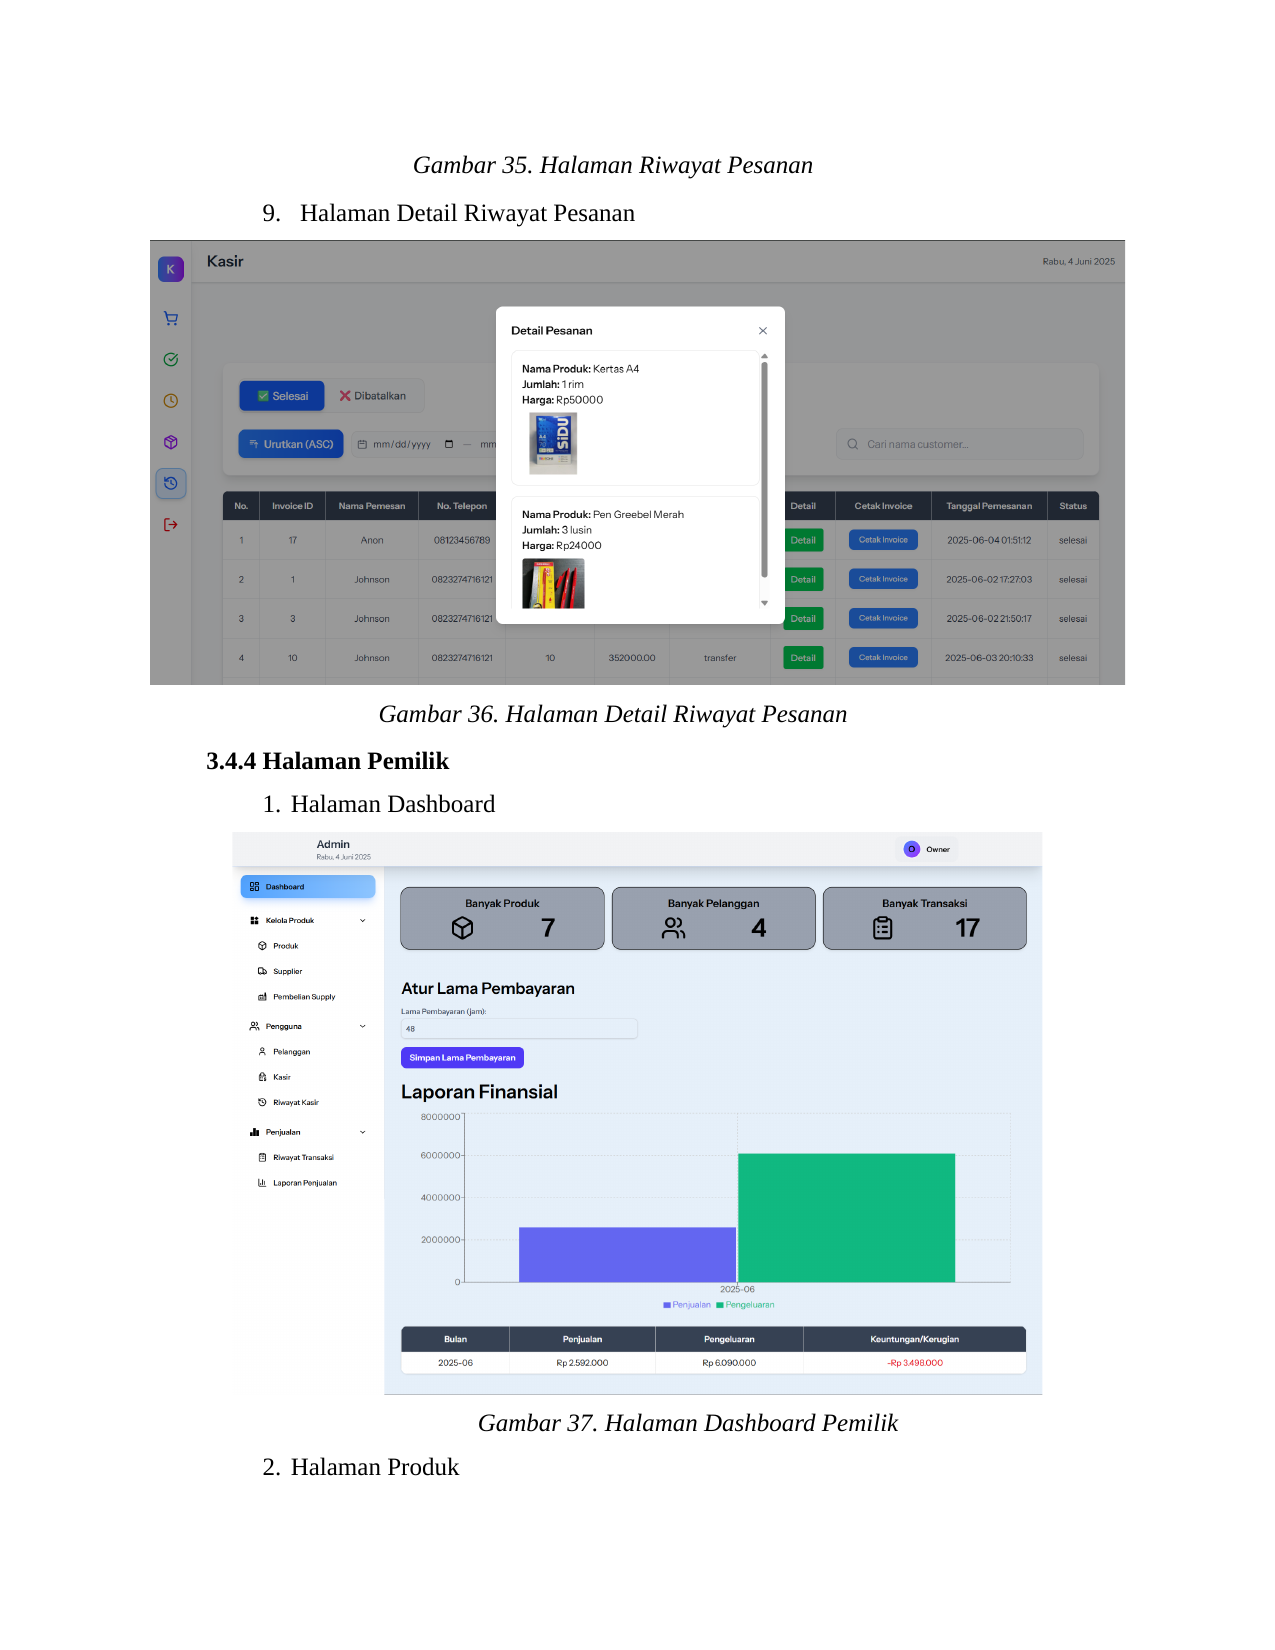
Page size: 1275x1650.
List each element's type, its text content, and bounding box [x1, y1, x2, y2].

text Gambar 37. Halaman Dashboard Pemilik [291, 1408, 1087, 1437]
picture [232, 832, 1043, 1395]
subtitle Halaman Pemilik [206, 746, 1125, 775]
text Gambar 36. Halaman Detail Riwayat Pesanan [225, 699, 1003, 727]
list Halaman Detail Riwayat Pesanan [262, 198, 1125, 226]
list Halaman Dashboard [262, 789, 1125, 818]
list Halaman Produk [262, 1452, 1125, 1480]
picture [150, 240, 1125, 685]
text Gambar 35. Halaman Riwayat Pesanan [225, 150, 1003, 179]
